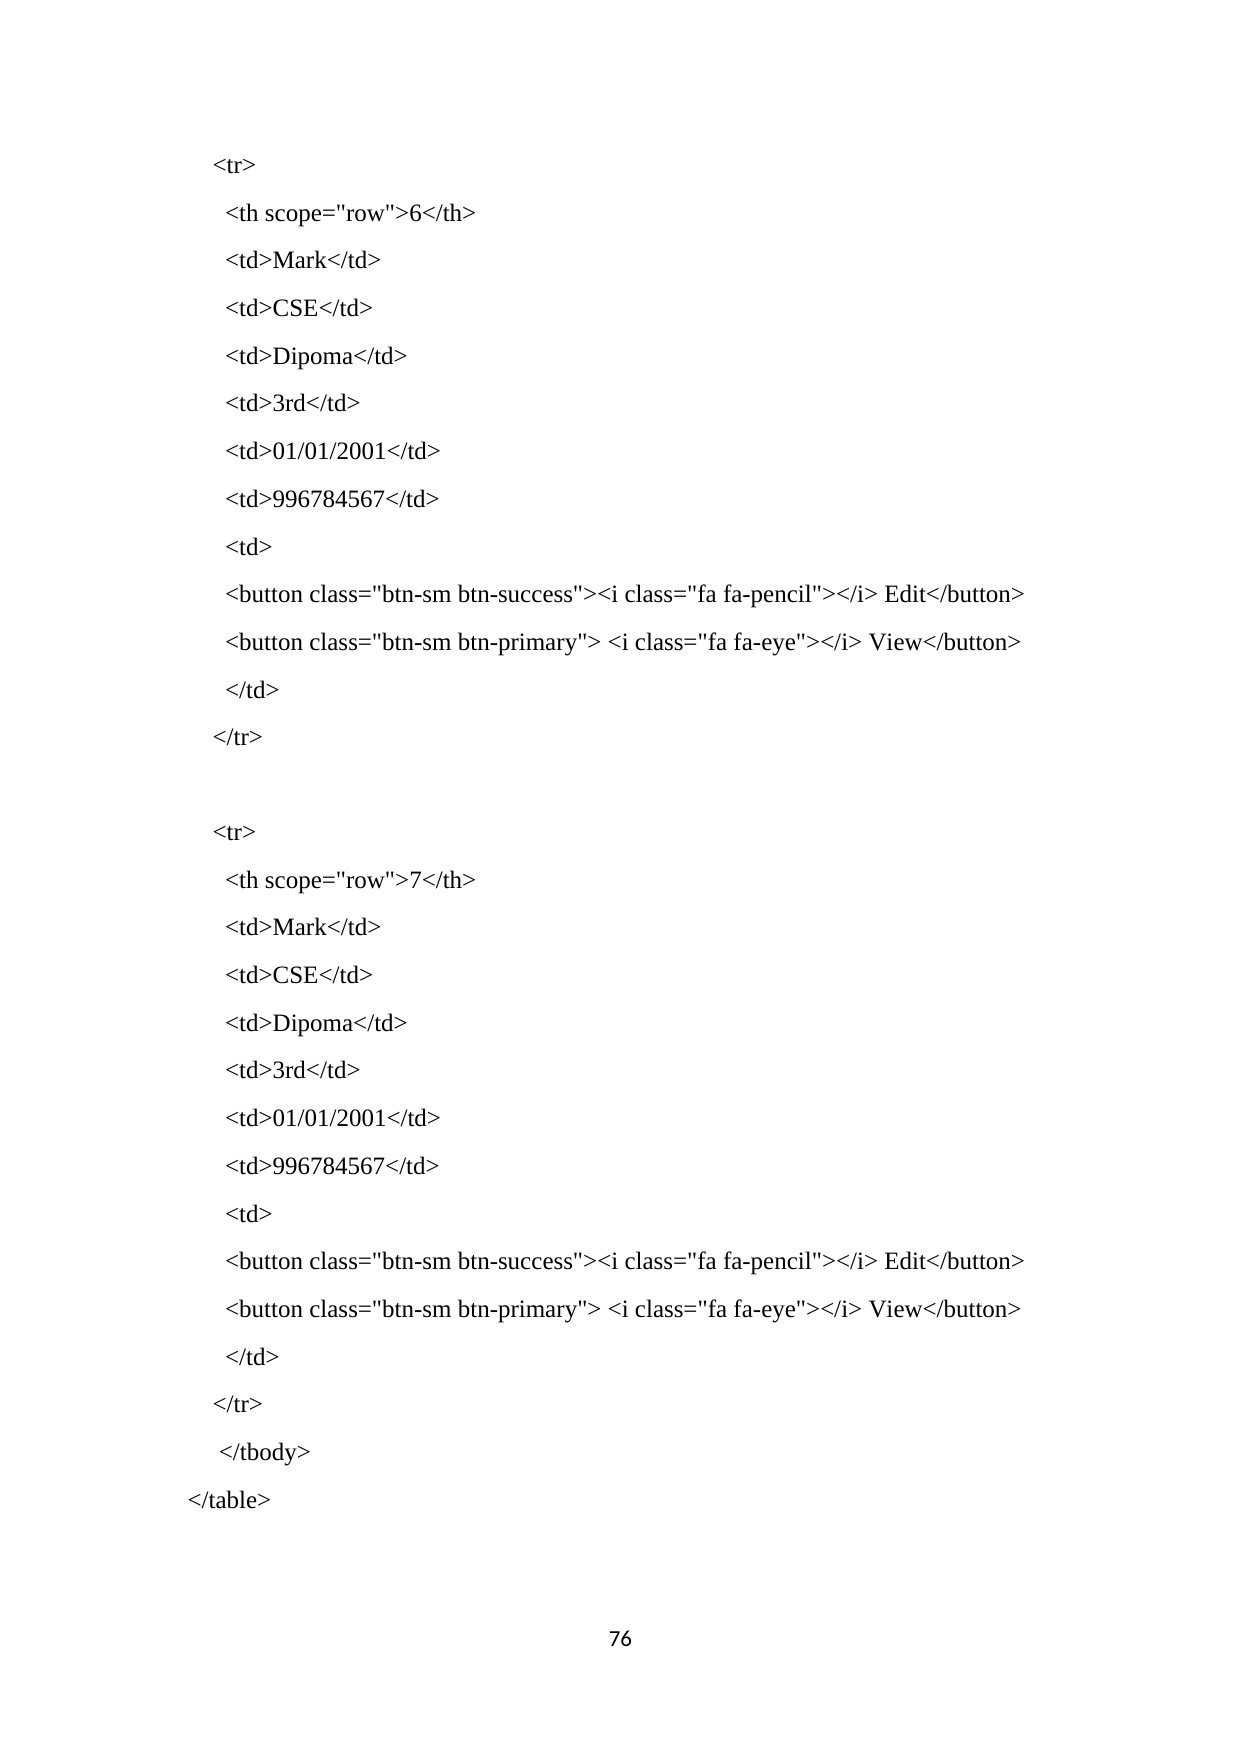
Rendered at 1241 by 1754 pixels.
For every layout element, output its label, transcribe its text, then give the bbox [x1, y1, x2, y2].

text <td>Dipoma</td> [150, 1008, 1090, 1037]
text <td>Mark</td> [150, 912, 1090, 941]
text <tr> [150, 817, 1090, 846]
text <td> [150, 532, 1090, 560]
text <tr> [150, 150, 1090, 179]
text <td>Mark</td> [150, 245, 1090, 274]
text <td>3rd</td> [150, 1056, 1090, 1084]
text <button class="btn-sm btn-success"><i class="fa fa-pencil"></i> Edit</button> [150, 1246, 1090, 1275]
text <td>996784567</td> [150, 1151, 1090, 1180]
text </tbody> [150, 1437, 1090, 1466]
text <td> [150, 1199, 1090, 1227]
text <td>01/01/2001</td> [150, 1103, 1090, 1132]
text <td>CSE</td> [150, 960, 1090, 989]
text </tr> [150, 722, 1090, 751]
text <button class="btn-sm btn-success"><i class="fa fa-pencil"></i> Edit</button> [150, 579, 1090, 608]
text <td>3rd</td> [150, 388, 1090, 417]
text <th scope="row">6</th> [150, 198, 1090, 226]
text <td>996784567</td> [150, 484, 1090, 513]
text </tr> [150, 1389, 1090, 1418]
text </td> [150, 1342, 1090, 1371]
text <td>01/01/2001</td> [150, 436, 1090, 465]
text <button class="btn-sm btn-primary"> <i class="fa fa-eye"></i> View</button> [150, 627, 1090, 656]
text <button class="btn-sm btn-primary"> <i class="fa fa-eye"></i> View</button> [150, 1294, 1090, 1323]
text </table> [150, 1485, 1090, 1514]
text <th scope="row">7</th> [150, 865, 1090, 893]
text <td>CSE</td> [150, 293, 1090, 322]
text <td>Dipoma</td> [150, 341, 1090, 369]
text </td> [150, 675, 1090, 703]
